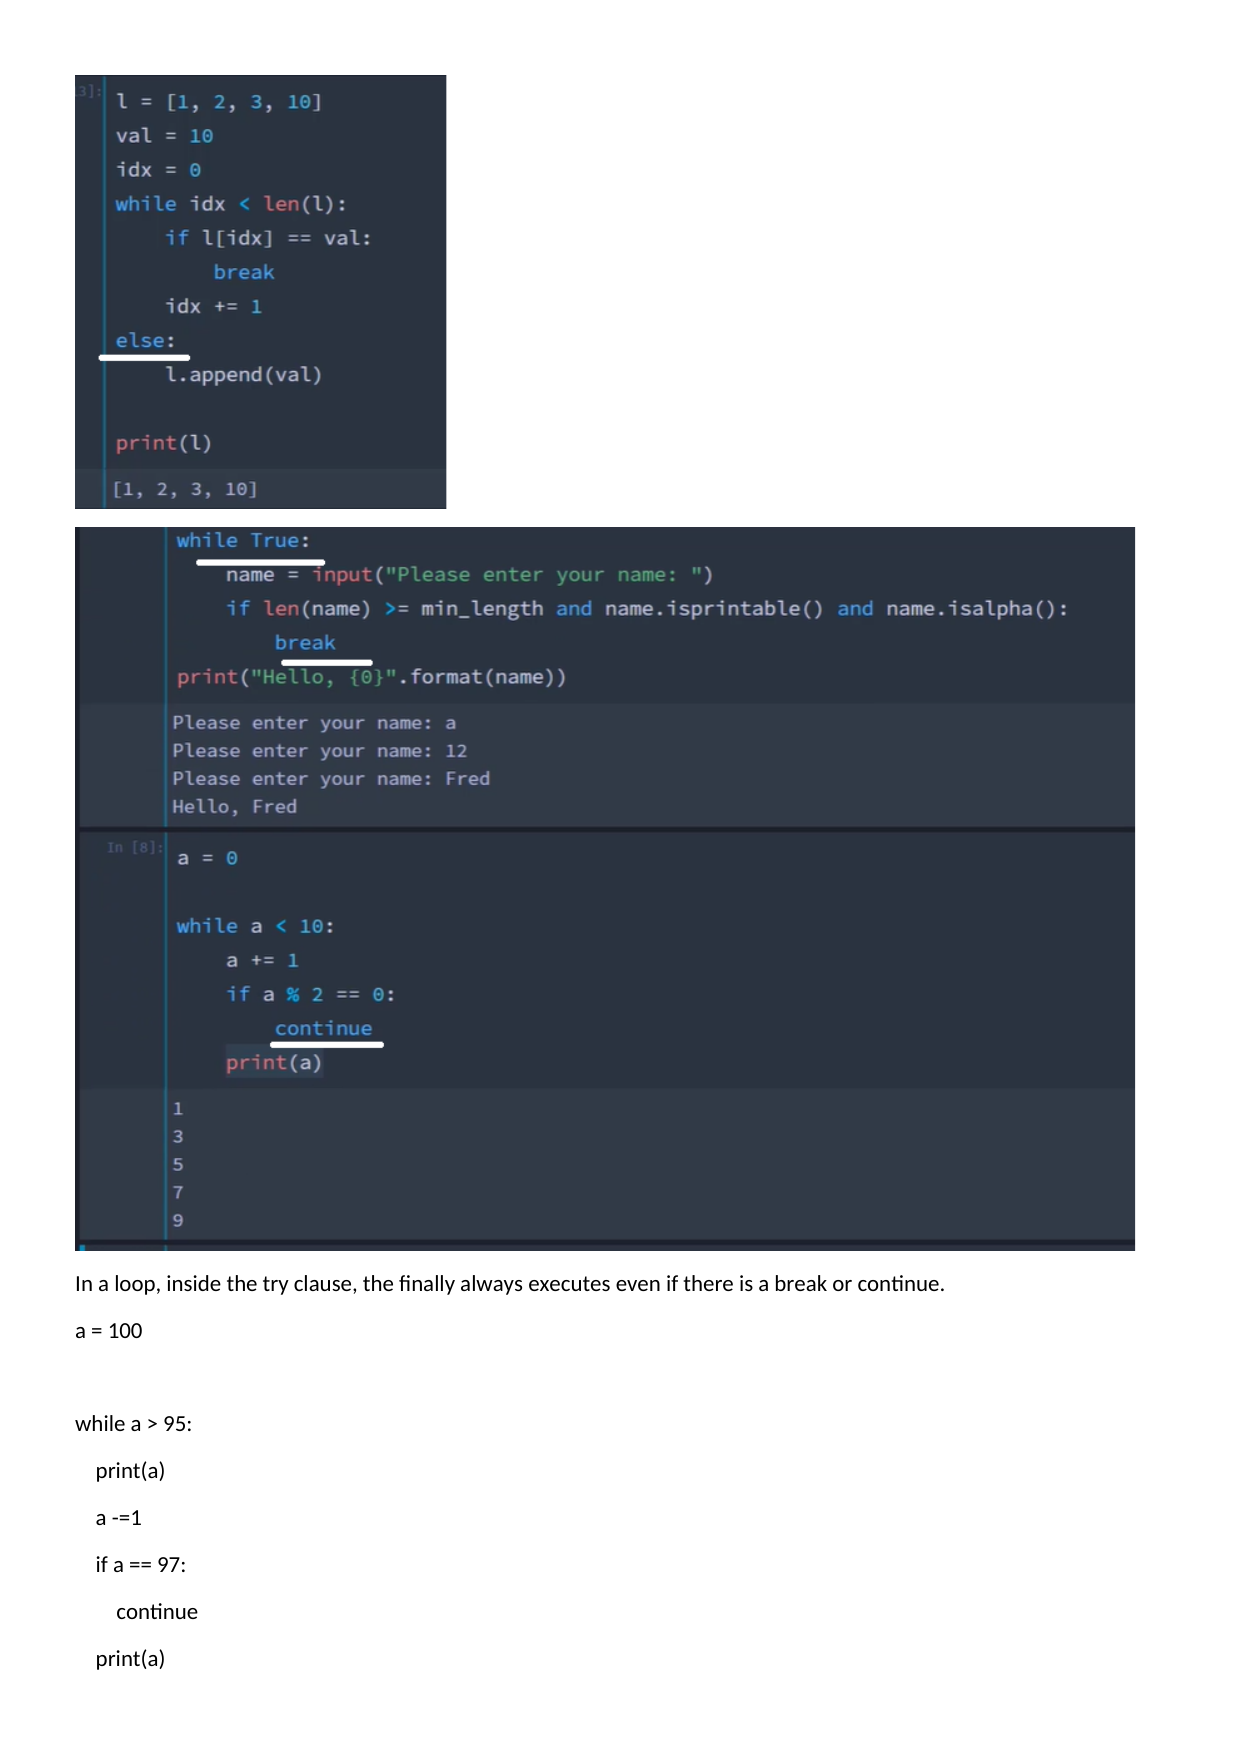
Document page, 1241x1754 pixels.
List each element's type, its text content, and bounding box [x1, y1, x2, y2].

picture [75, 75, 447, 509]
text continue [75, 1597, 1165, 1625]
text print(a) [75, 1456, 1165, 1484]
text if a == 97: [75, 1550, 1165, 1578]
text print(a) [75, 1644, 1165, 1672]
text a -=1 [75, 1503, 1165, 1531]
picture [75, 527, 1135, 1251]
text a = 100 [75, 1316, 1165, 1344]
text In a loop, inside the try clause, the finally always executes even if there is a break or continue. [75, 1269, 1165, 1297]
text while a > 95: [75, 1409, 1165, 1438]
